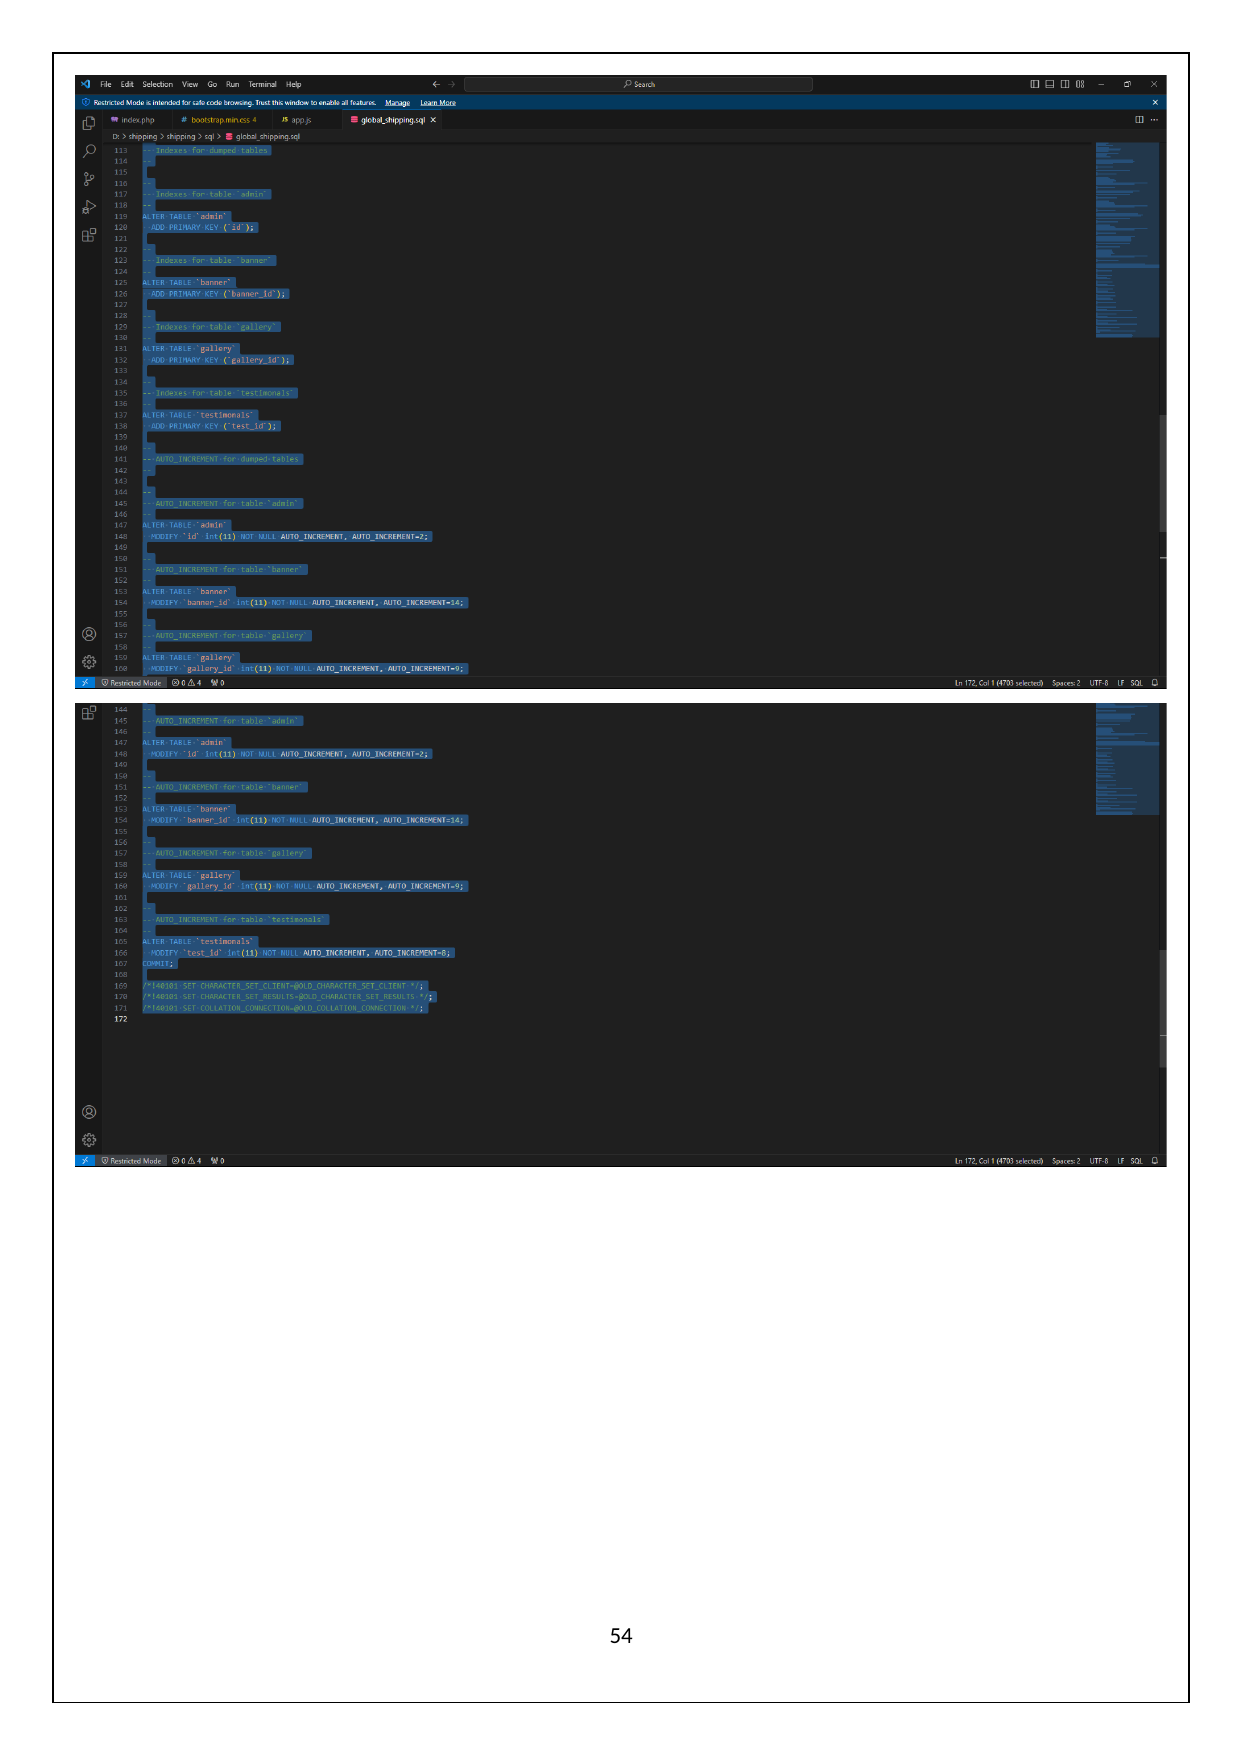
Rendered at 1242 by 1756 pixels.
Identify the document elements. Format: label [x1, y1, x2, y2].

picture [75, 75, 1167, 689]
picture [75, 703, 1167, 1167]
